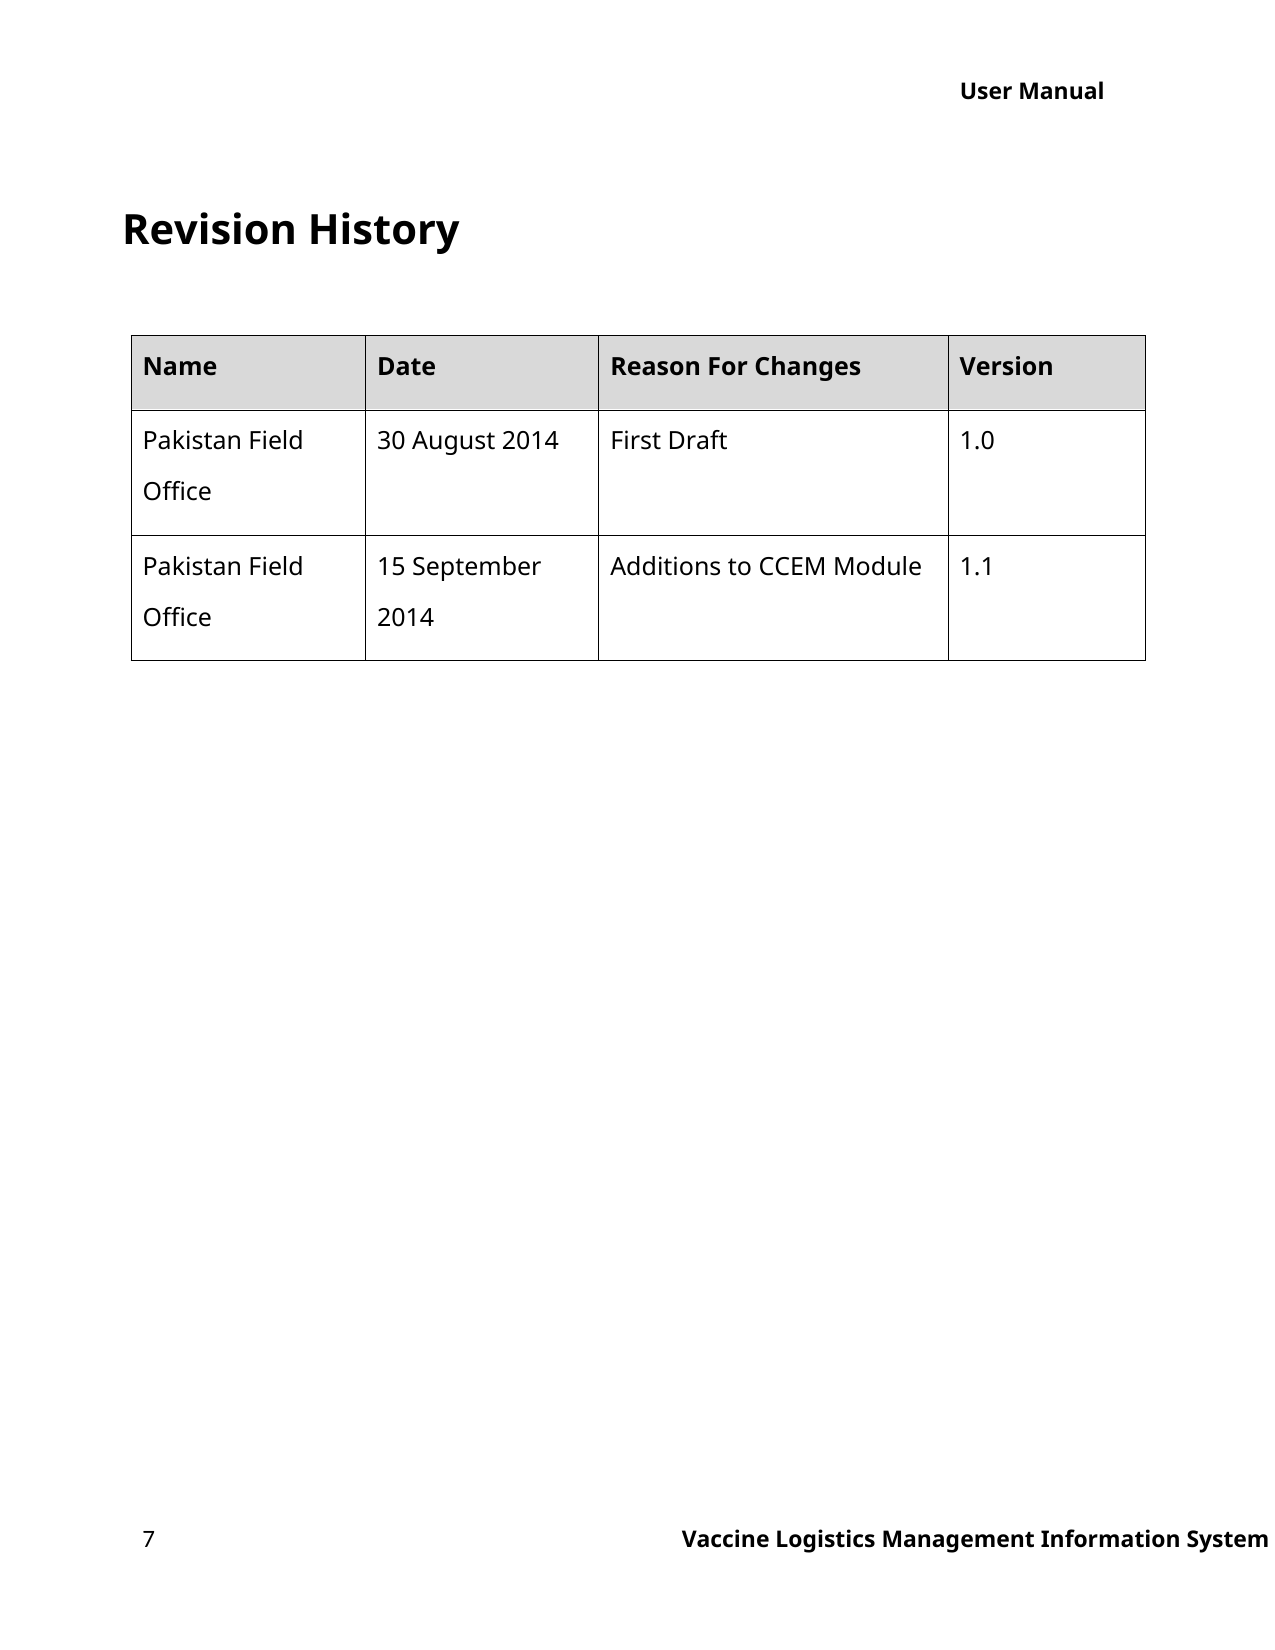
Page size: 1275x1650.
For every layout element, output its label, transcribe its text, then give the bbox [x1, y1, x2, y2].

table_cell First Draft [599, 411, 948, 535]
table_cell Pakistan Field Office [132, 536, 365, 660]
table_header Version [949, 336, 1145, 409]
table_header Reason For Changes [599, 336, 948, 409]
table_cell 30 August 2014 [366, 411, 598, 535]
table_cell Pakistan Field Office [132, 411, 365, 535]
table_cell Additions to CCEM Module [599, 536, 948, 660]
table_cell 15 September 2014 [366, 536, 598, 660]
table_cell 1.0 [949, 411, 1145, 535]
subtitle Revision History [122, 200, 1134, 257]
table_header Name [132, 336, 365, 409]
table_header Date [366, 336, 598, 409]
table_cell 1.1 [949, 536, 1145, 660]
